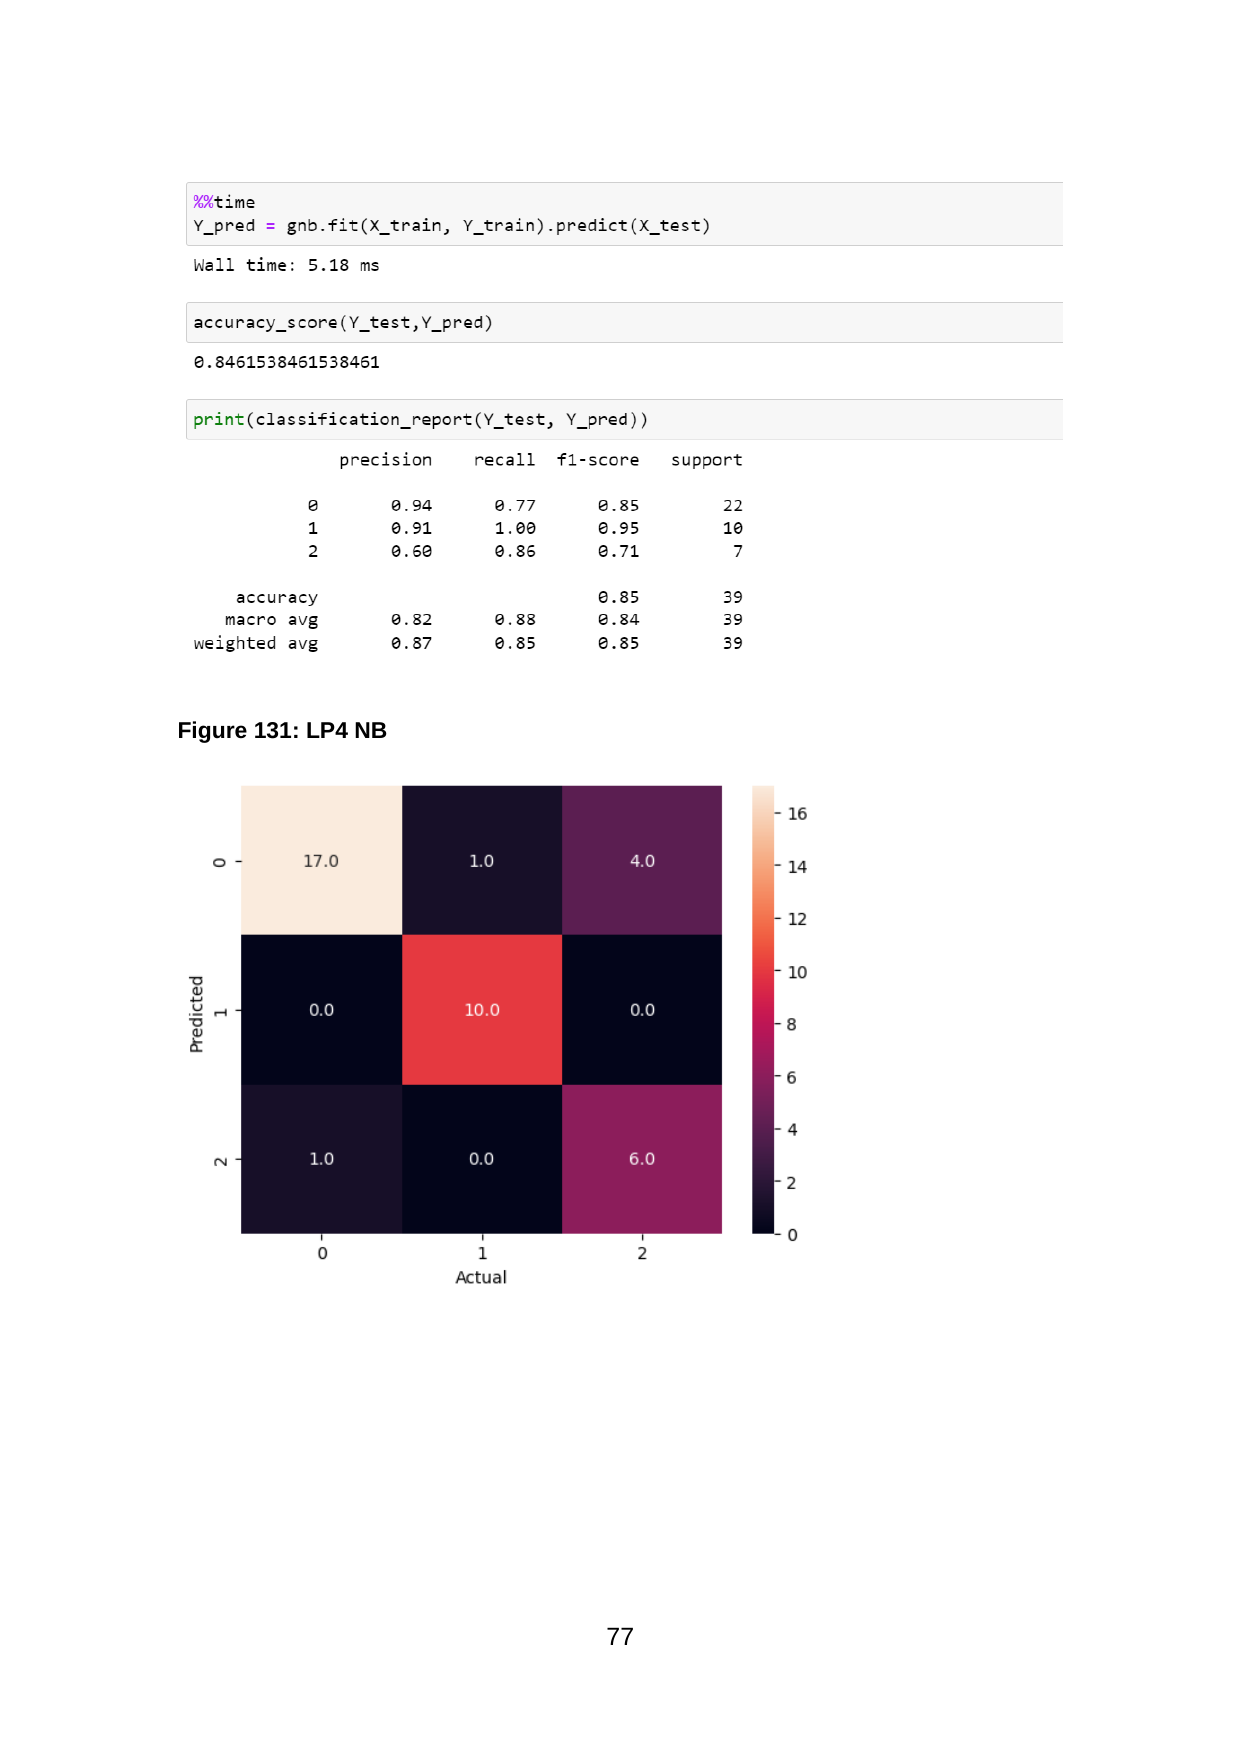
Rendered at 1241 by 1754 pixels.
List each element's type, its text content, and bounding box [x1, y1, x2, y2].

picture [177, 775, 819, 1298]
picture [177, 177, 1063, 684]
text Figure 131: LP4 NB [177, 717, 1063, 743]
